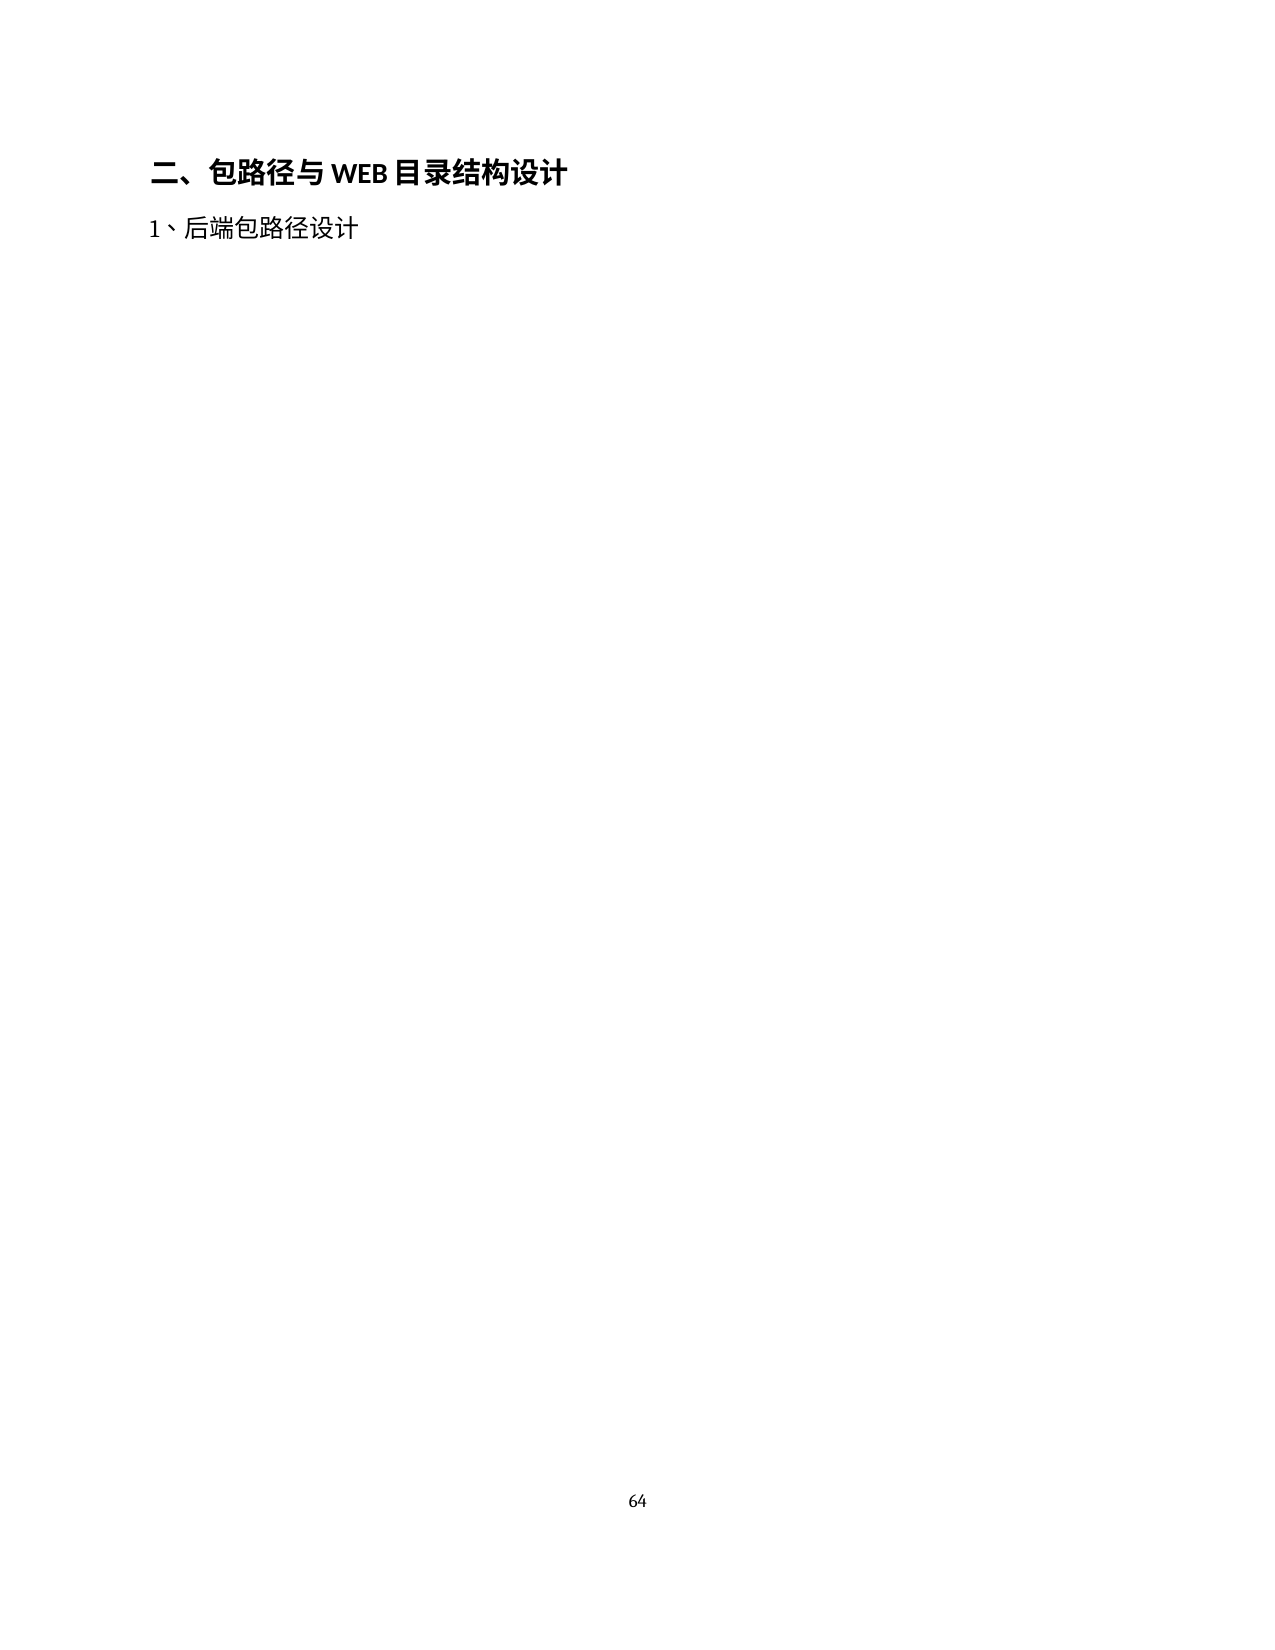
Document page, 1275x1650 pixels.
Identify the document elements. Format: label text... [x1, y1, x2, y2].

subtitle 二、包路径与WEB目录结构设计 [150, 150, 1125, 192]
text 1、后端包路径设计 [150, 211, 1125, 245]
